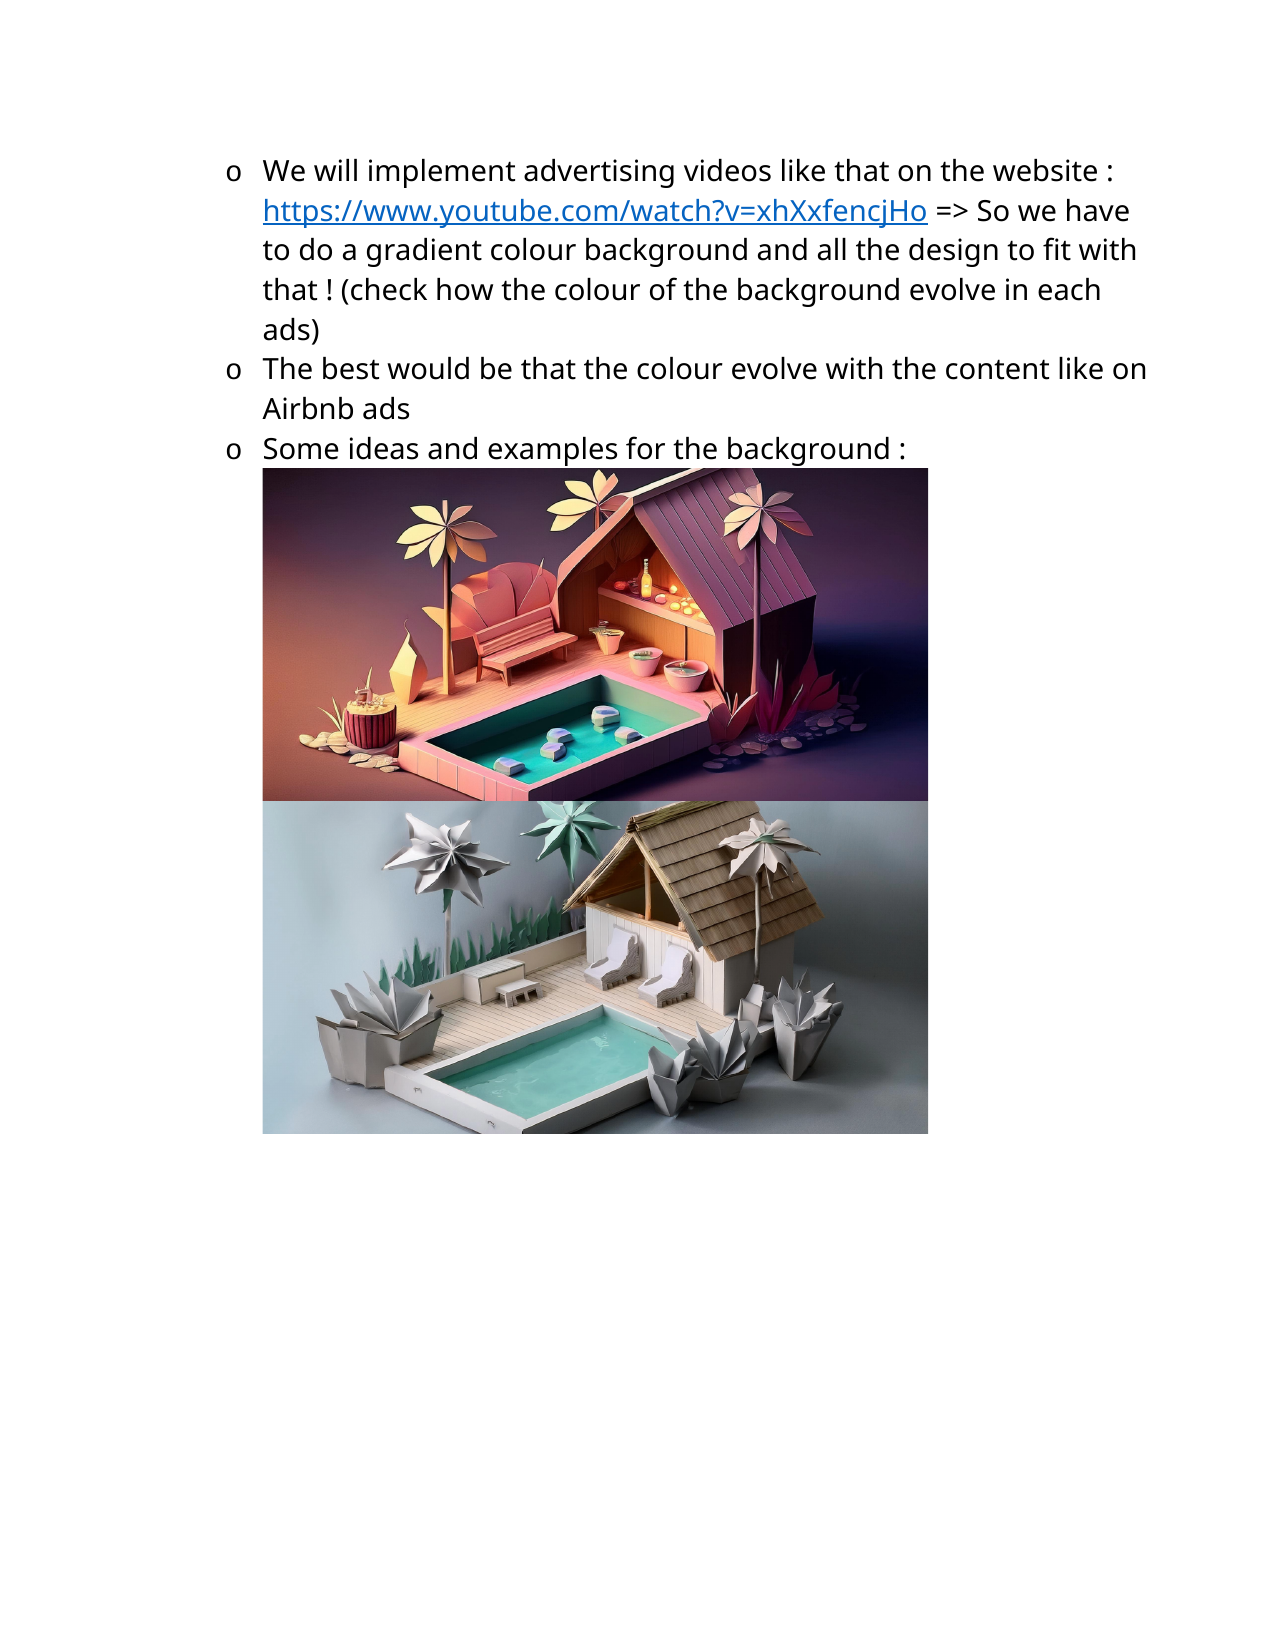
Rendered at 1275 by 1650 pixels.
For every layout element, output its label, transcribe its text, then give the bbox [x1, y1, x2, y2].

list We will implement advertising videos like that on the website : https://www.youtube.com/watch?v=xhXxfencjHo => So we have to do a gradient colour background and all the design to fit with that ! (check how the colour of the background evolve in each ads) [225, 150, 1162, 349]
list The best would be that the colour evolve with the content like on Airbnb ads [225, 349, 1162, 428]
picture [262, 468, 929, 1134]
